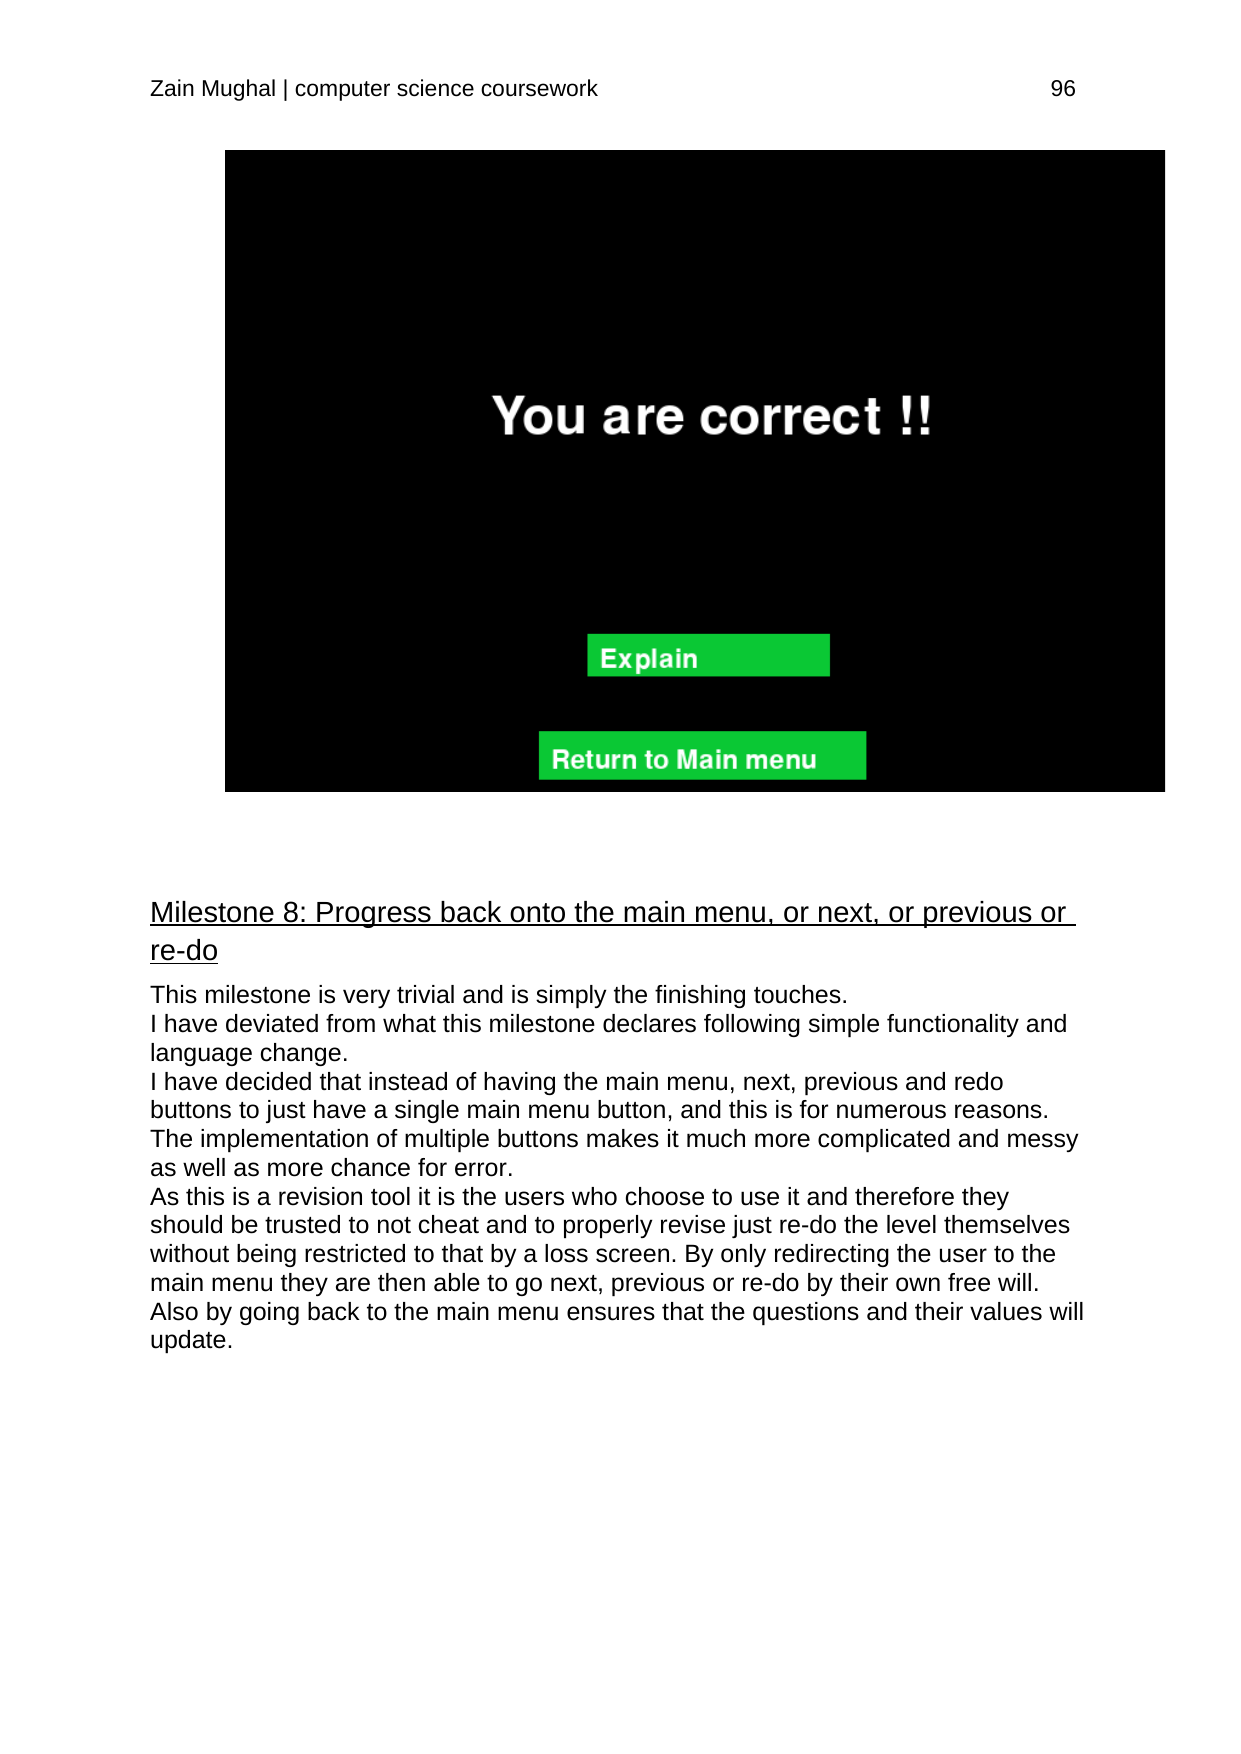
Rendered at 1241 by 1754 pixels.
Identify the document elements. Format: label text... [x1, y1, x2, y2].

text This milestone is very trivial and is simply the finishing touches. [150, 980, 1090, 1009]
picture [225, 150, 1166, 792]
text I have decided that instead of having the main menu, next, previous and redo buttons to just have a single main menu button, and this is for numerous reasons. [150, 1067, 1090, 1124]
text I have deviated from what this milestone declares following simple functionality and language change. [150, 1009, 1090, 1067]
subtitle Milestone 8: Progress back onto the main menu, or next, or previous or re-do [150, 895, 1090, 967]
text The implementation of multiple buttons makes it much more complicated and messy as well as more chance for error. [150, 1124, 1090, 1182]
text As this is a revision tool it is the users who choose to use it and therefore they should be trusted to not cheat and to properly revise just re-do the level themselves without being restricted to that by a loss screen. By only redirecting the user to the main menu they are then able to go next, previous or re-do by their own free will. Also by going back to the main menu ensures that the questions and their values will update. [150, 1182, 1090, 1354]
